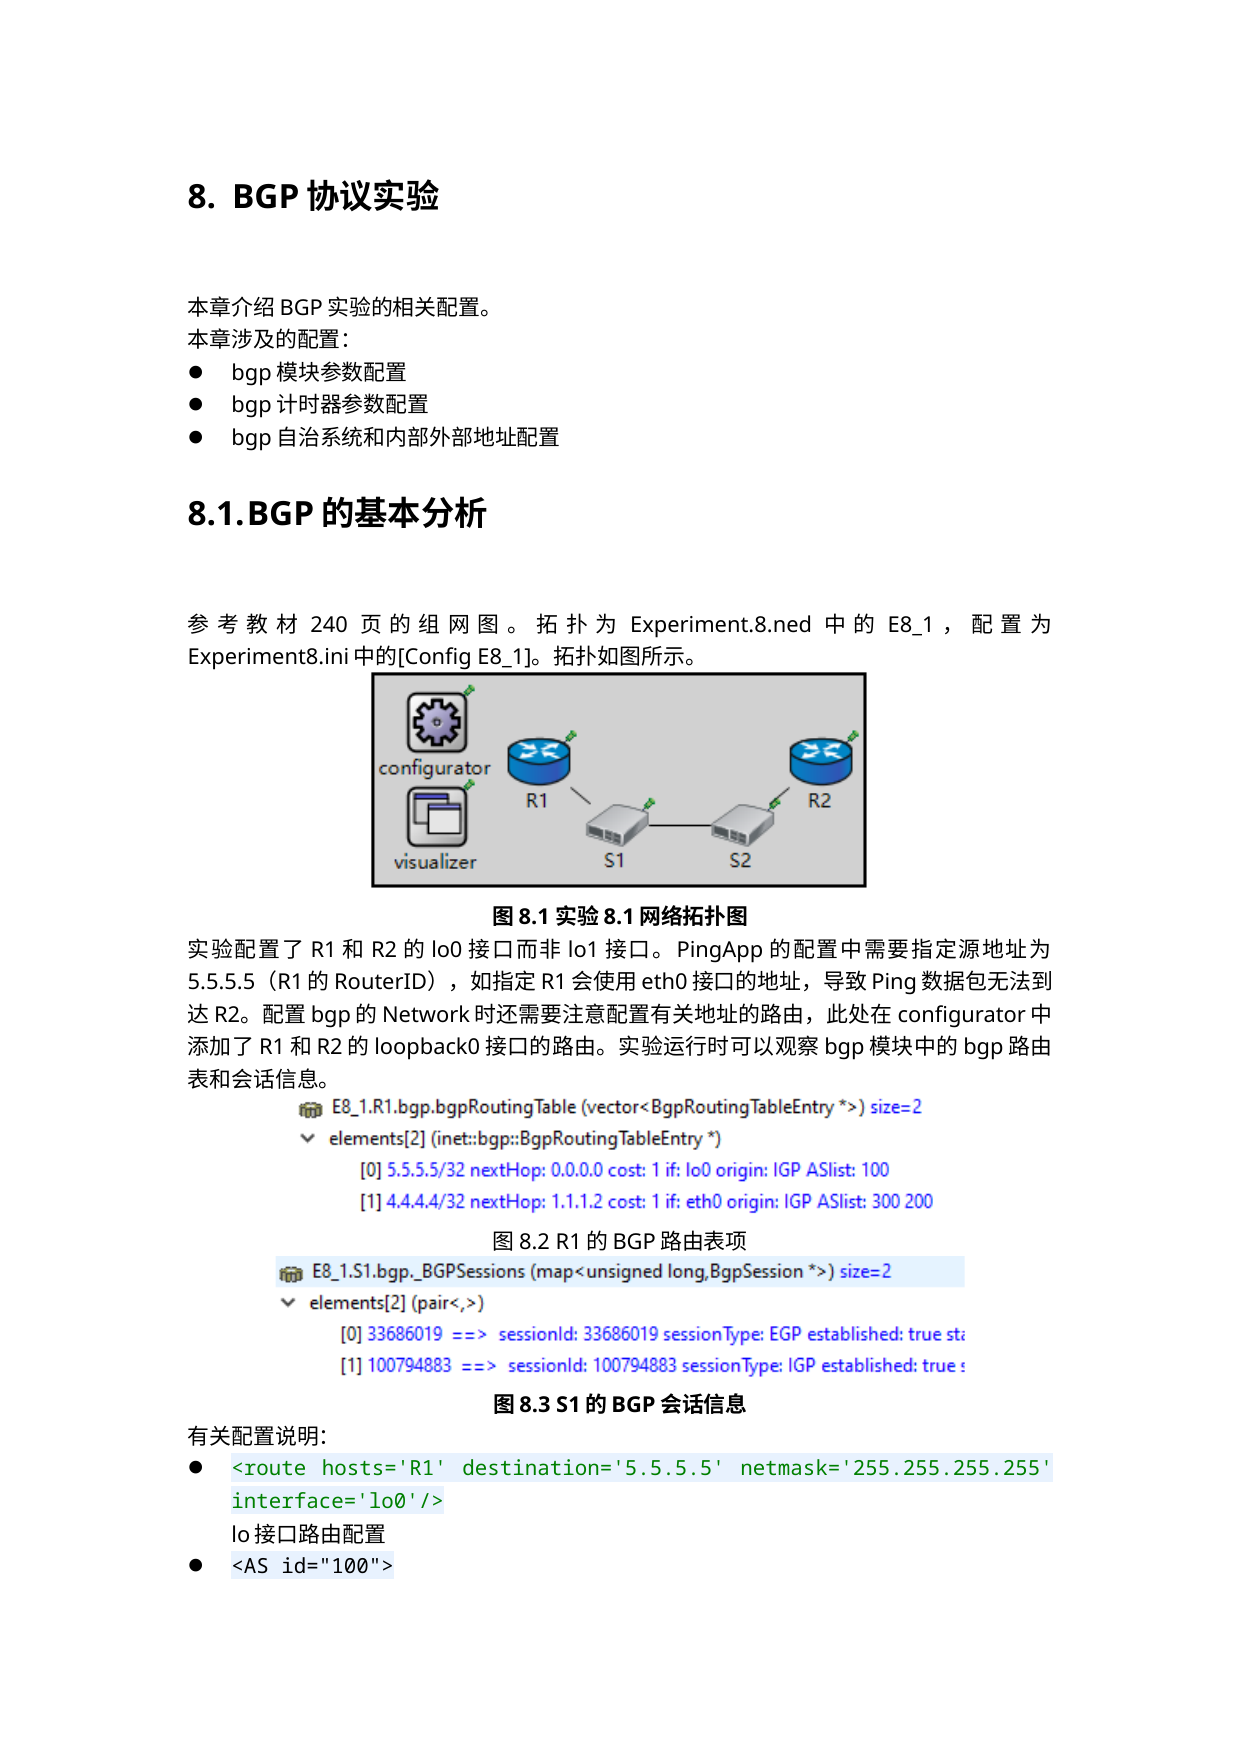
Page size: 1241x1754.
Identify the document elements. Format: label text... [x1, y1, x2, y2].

text 本章涉及的配置： [187, 322, 1053, 354]
list <route hosts='R1' destination='5.5.5.5' netmask='255.255.255.255' interface='lo0'/> [187, 1451, 1053, 1516]
list bgp计时器参数配置 [187, 387, 1053, 419]
subtitle BGP协议实验 [187, 162, 1053, 227]
picture [371, 671, 870, 891]
picture [293, 1093, 947, 1221]
picture [275, 1256, 965, 1380]
text 参考教材240页的组网图。拓扑为Experiment.8.ned中的E8_1，配置为Experiment8.ini中的[Config E8_1]。拓扑如图所示。 [187, 606, 1053, 671]
subtitle BGP的基本分析 [187, 479, 1053, 544]
text 图8.2 R1的BGP路由表项 [187, 1224, 1053, 1256]
text 图8.1 实验8.1网络拓扑图 [187, 899, 1053, 931]
text 图8.3 S1的BGP会话信息 [187, 1386, 1053, 1419]
list lo接口路由配置 [231, 1516, 1053, 1549]
list <AS id="100"> [187, 1549, 1053, 1581]
text 有关配置说明： [187, 1419, 1053, 1451]
list bgp自治系统和内部外部地址配置 [187, 419, 1053, 452]
list bgp模块参数配置 [187, 354, 1053, 387]
text 本章介绍BGP实验的相关配置。 [187, 289, 1053, 322]
text 实验配置了R1和R2的lo0接口而非lo1接口。PingApp的配置中需要指定源地址为5.5.5.5（R1的RouterID），如指定R1会使用eth0接口的地址，导致Ping数据包无法到达R2。配置bgp的Network时还需要注意配置有关地址的路由，此处在configurator中添加了R1和R2的loopback0接口的路由。实验运行时可以观察bgp模块中的bgp路由表和会话信息。 [187, 931, 1053, 1094]
